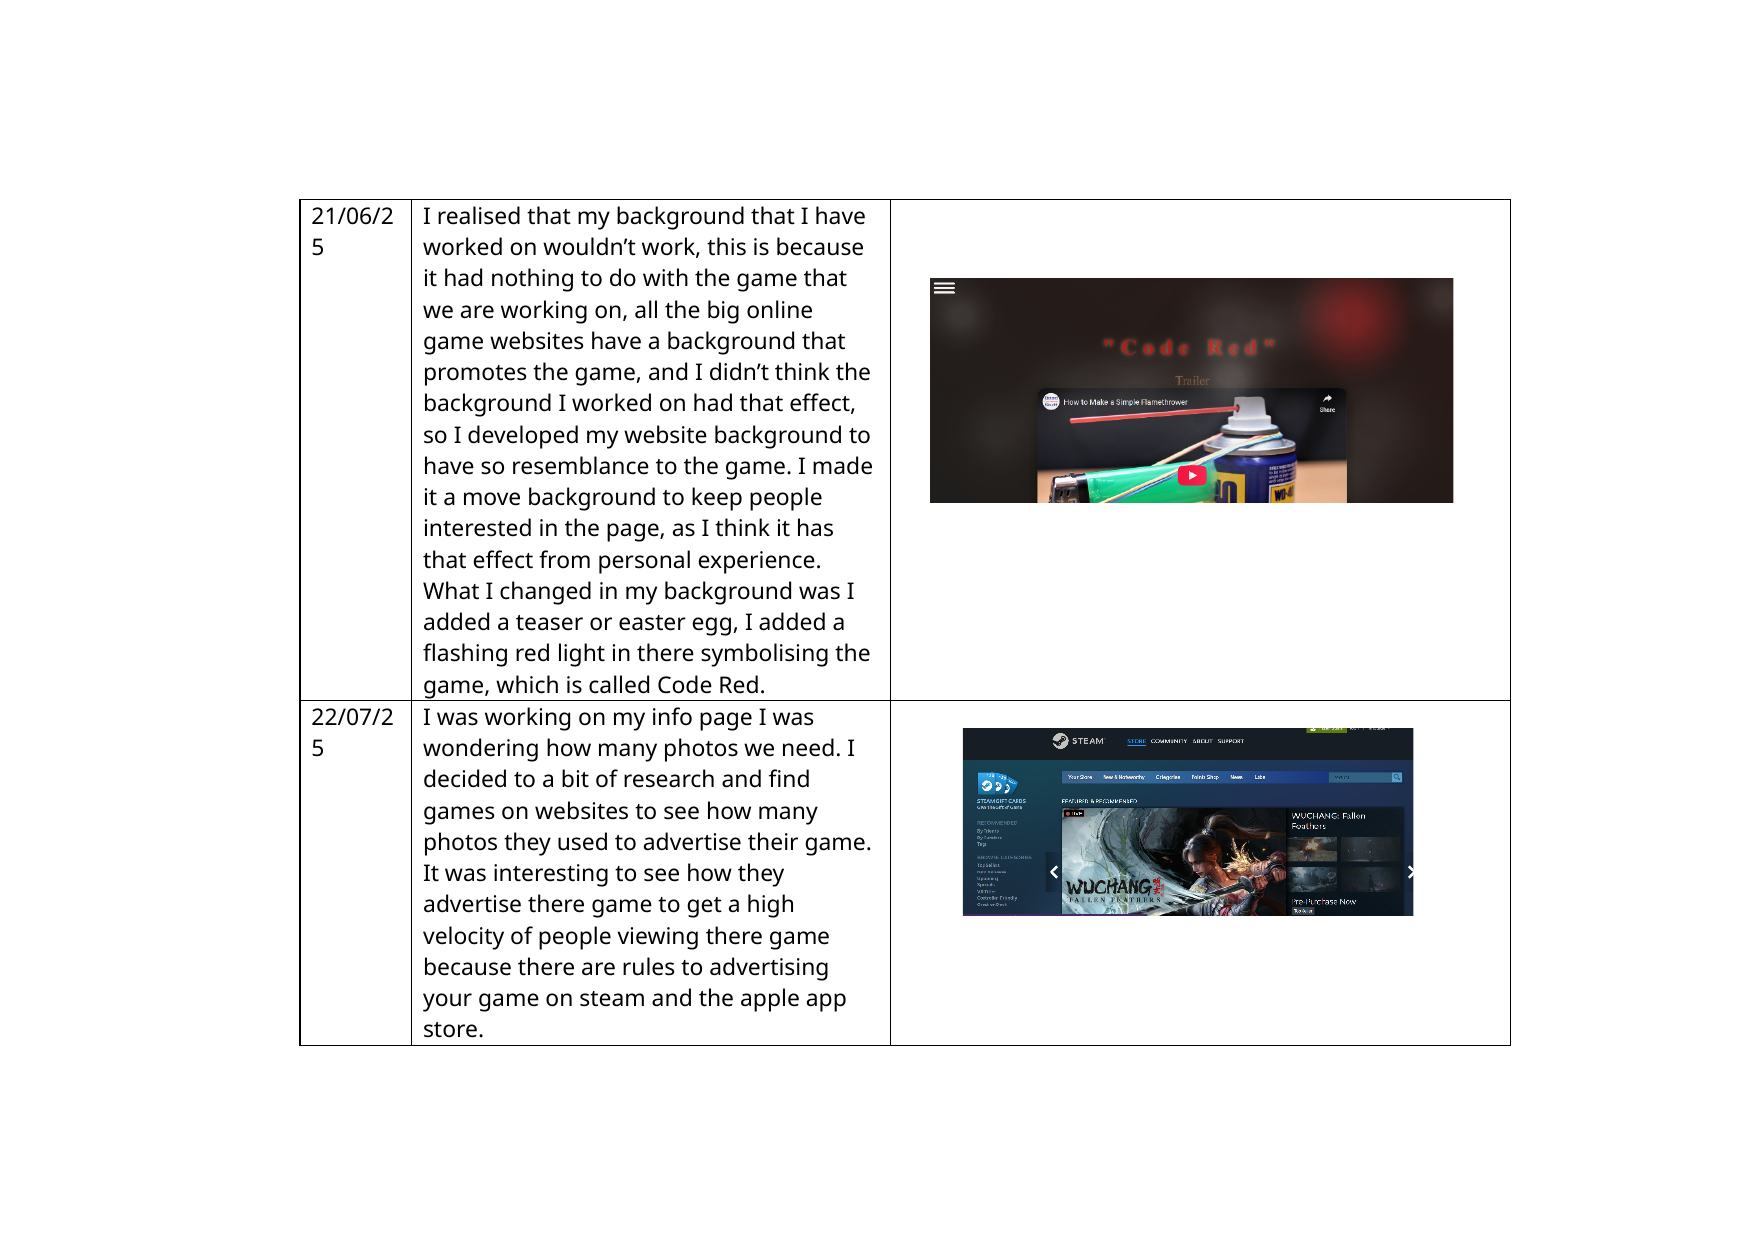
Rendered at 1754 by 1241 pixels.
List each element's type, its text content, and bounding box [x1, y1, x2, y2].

table_cell 21/06/25 [301, 200, 411, 700]
picture [962, 728, 1414, 916]
table_cell [891, 200, 1510, 700]
table_cell I realised that my background that I have worked on wouldn’t work, this is because it had nothing to do with the game that we are working on, all the big online game websites have a background that promotes the game, and I didn’t think the background I worked on had that effect, so I developed my website background to have so resemblance to the game. I made it a move background to keep people interested in the page, as I think it has that effect from personal experience. What I changed in my background was I added a teaser or easter egg, I added a flashing red light in there symbolising the game, which is called Code Red. [412, 200, 890, 700]
table_cell 22/07/25 [301, 701, 411, 1045]
table_cell I was working on my info page I was wondering how many photos we need. I decided to a bit of research and find games on websites to see how many photos they used to advertise their game. It was interesting to see how they advertise there game to get a high velocity of people viewing there game because there are rules to advertising your game on steam and the apple app store. [412, 701, 890, 1045]
table_cell [891, 701, 1510, 1045]
picture [930, 278, 1454, 503]
